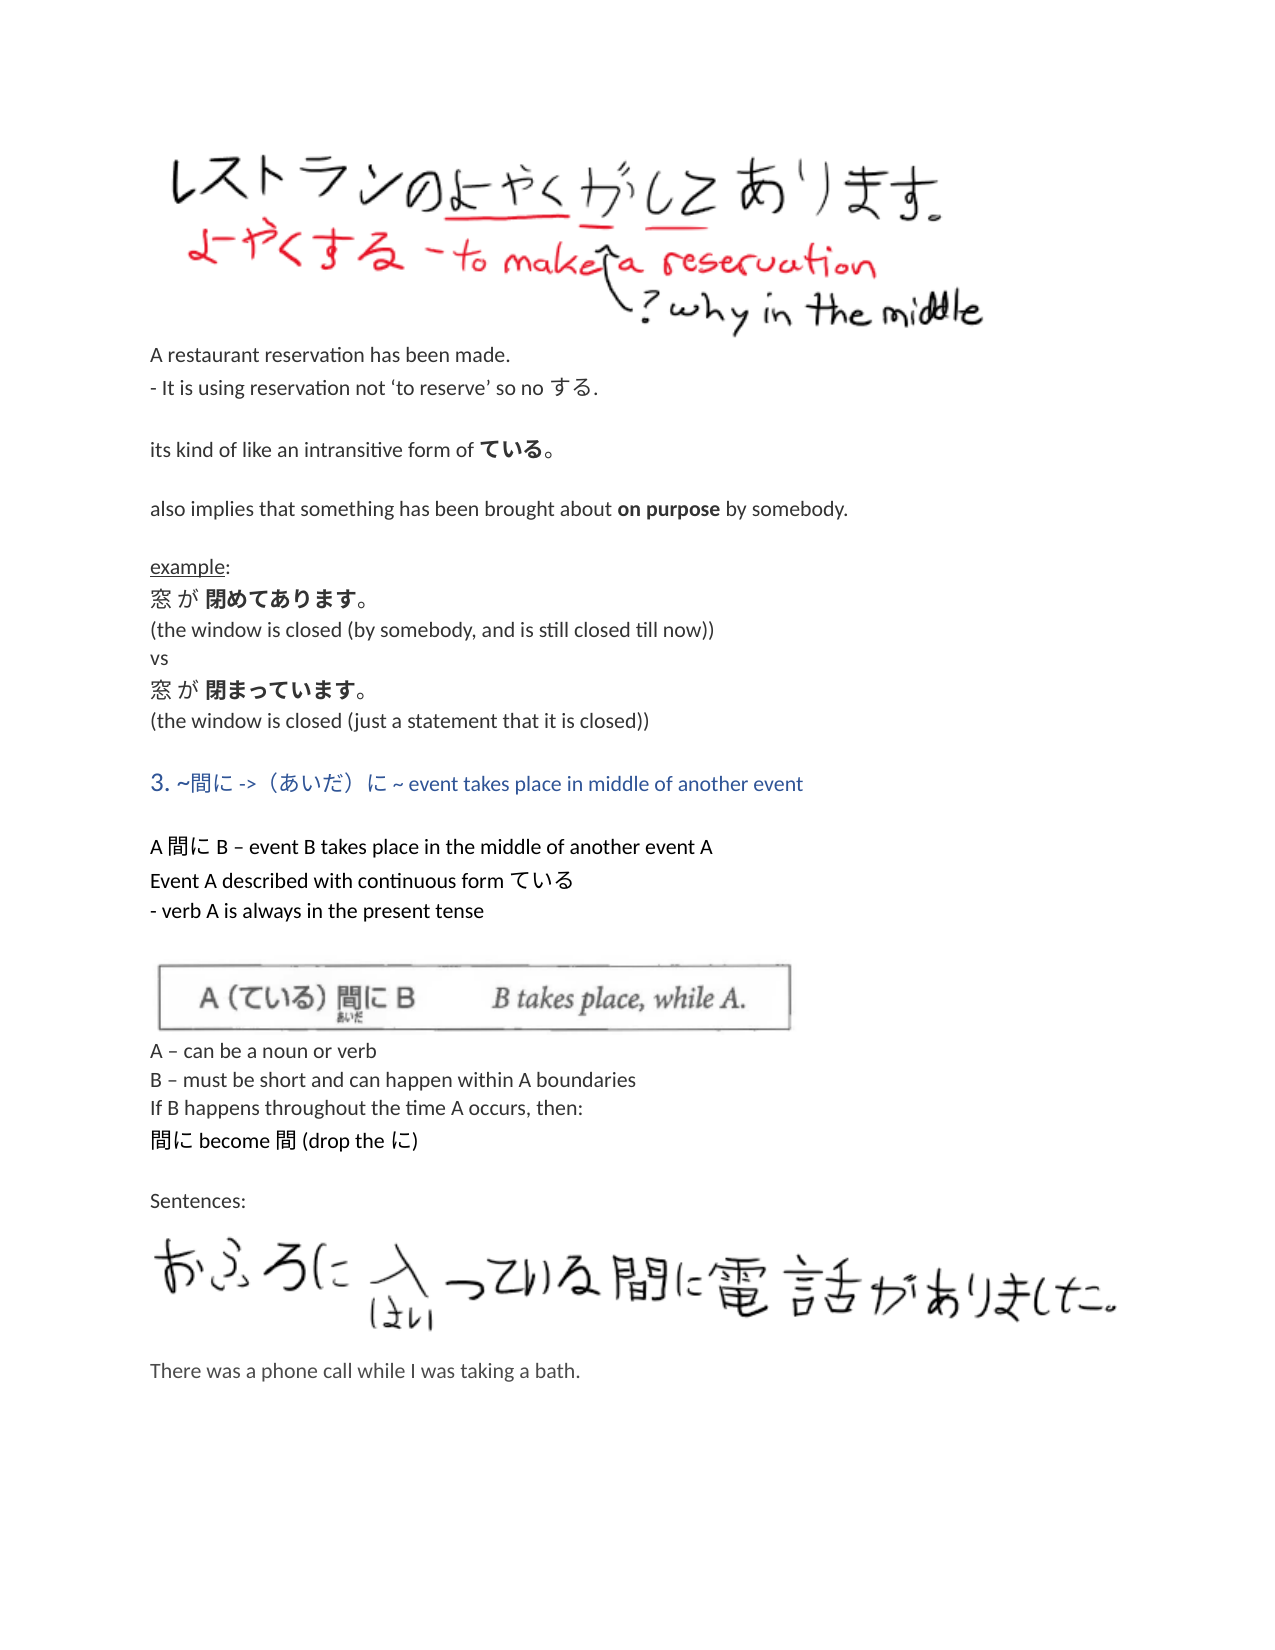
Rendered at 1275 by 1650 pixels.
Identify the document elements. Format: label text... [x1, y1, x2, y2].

picture [150, 1216, 1125, 1356]
text A 間に B – event B takes place in the middle of another event A [150, 829, 1125, 861]
text Event A described with continuous form ている [150, 863, 1125, 895]
text If B happens throughout the time A occurs, then: [150, 1094, 1125, 1121]
text Sentences: [150, 1188, 1125, 1214]
text A – can be a noun or verb [150, 1037, 1125, 1064]
picture [150, 149, 991, 339]
subtitle 3. ~間に ->（あいだ）に ~ event takes place in middle of another event [150, 765, 1125, 798]
text There was a phone call while I was taking a bath. There was an earthquake while I was asleep last night. [150, 1356, 1125, 1384]
text - It is using reservation not ‘to reserve’ so no する. [150, 369, 1125, 401]
text (the window is closed (by somebody, and is still closed till now)) [150, 616, 1125, 642]
text - verb A is always in the present tense [150, 898, 1125, 924]
text also implies that something has been brought about on purpose by somebody. [150, 495, 1125, 522]
text (the window is closed (just a statement that it is closed)) [150, 707, 1125, 734]
text 間に become 間 (drop the に) [150, 1123, 1125, 1155]
text example: [150, 553, 1125, 579]
picture [150, 955, 804, 1035]
text vs [150, 644, 1125, 671]
text its kind of like an intransitive form of ている。 [150, 432, 1125, 464]
text 窓 が 閉めてあります。 [150, 582, 1125, 613]
text B – must be short and can happen within A boundaries [150, 1066, 1125, 1092]
text 窓 が 閉まっています。 [150, 673, 1125, 705]
text A restaurant reservation has been made. [150, 341, 1125, 367]
